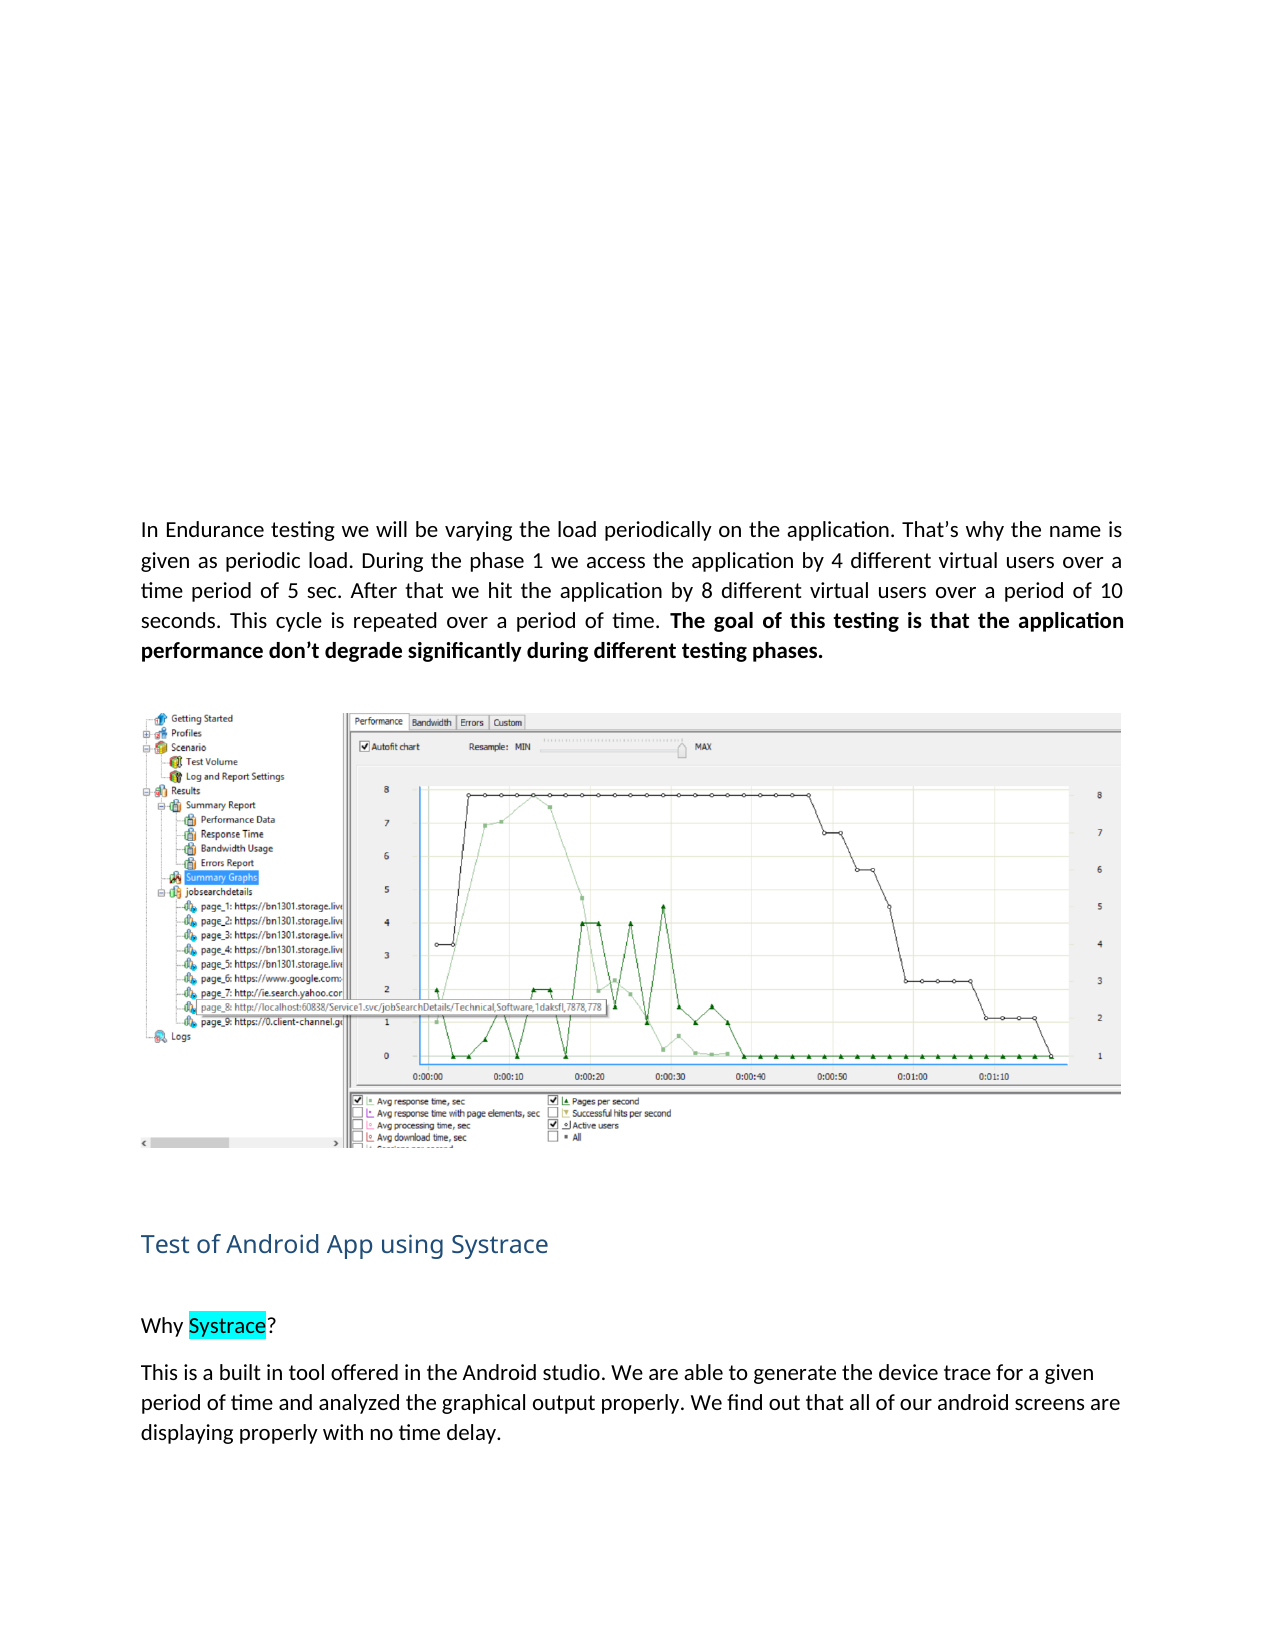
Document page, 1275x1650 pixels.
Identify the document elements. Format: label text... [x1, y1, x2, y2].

text Why Systrace? [266, 1311, 1125, 1339]
text In Endurance testing we will be varying the load periodically on the application. That’s why the name is given as periodic load. During the phase 1 we access the application by 4 different virtual users over a time period of 5 sec. After that we hit the application by 8 different virtual users over a period of 10 seconds. This cycle is repeated over a period of time. The goal of this testing is that the application performance don’t degrade significantly during different testing phases. [141, 516, 1125, 695]
subtitle Test of Android App using Systrace [141, 1227, 1125, 1261]
text Why Systrace? [141, 1311, 189, 1339]
picture [140, 713, 1121, 1148]
text This is a built in tool offered in the Android studio. We are able to generate the device trace for a given period of time and analyzed the graphical output properly. We find out that all of our android screens are displaying properly with no time delay. [141, 1358, 1125, 1446]
